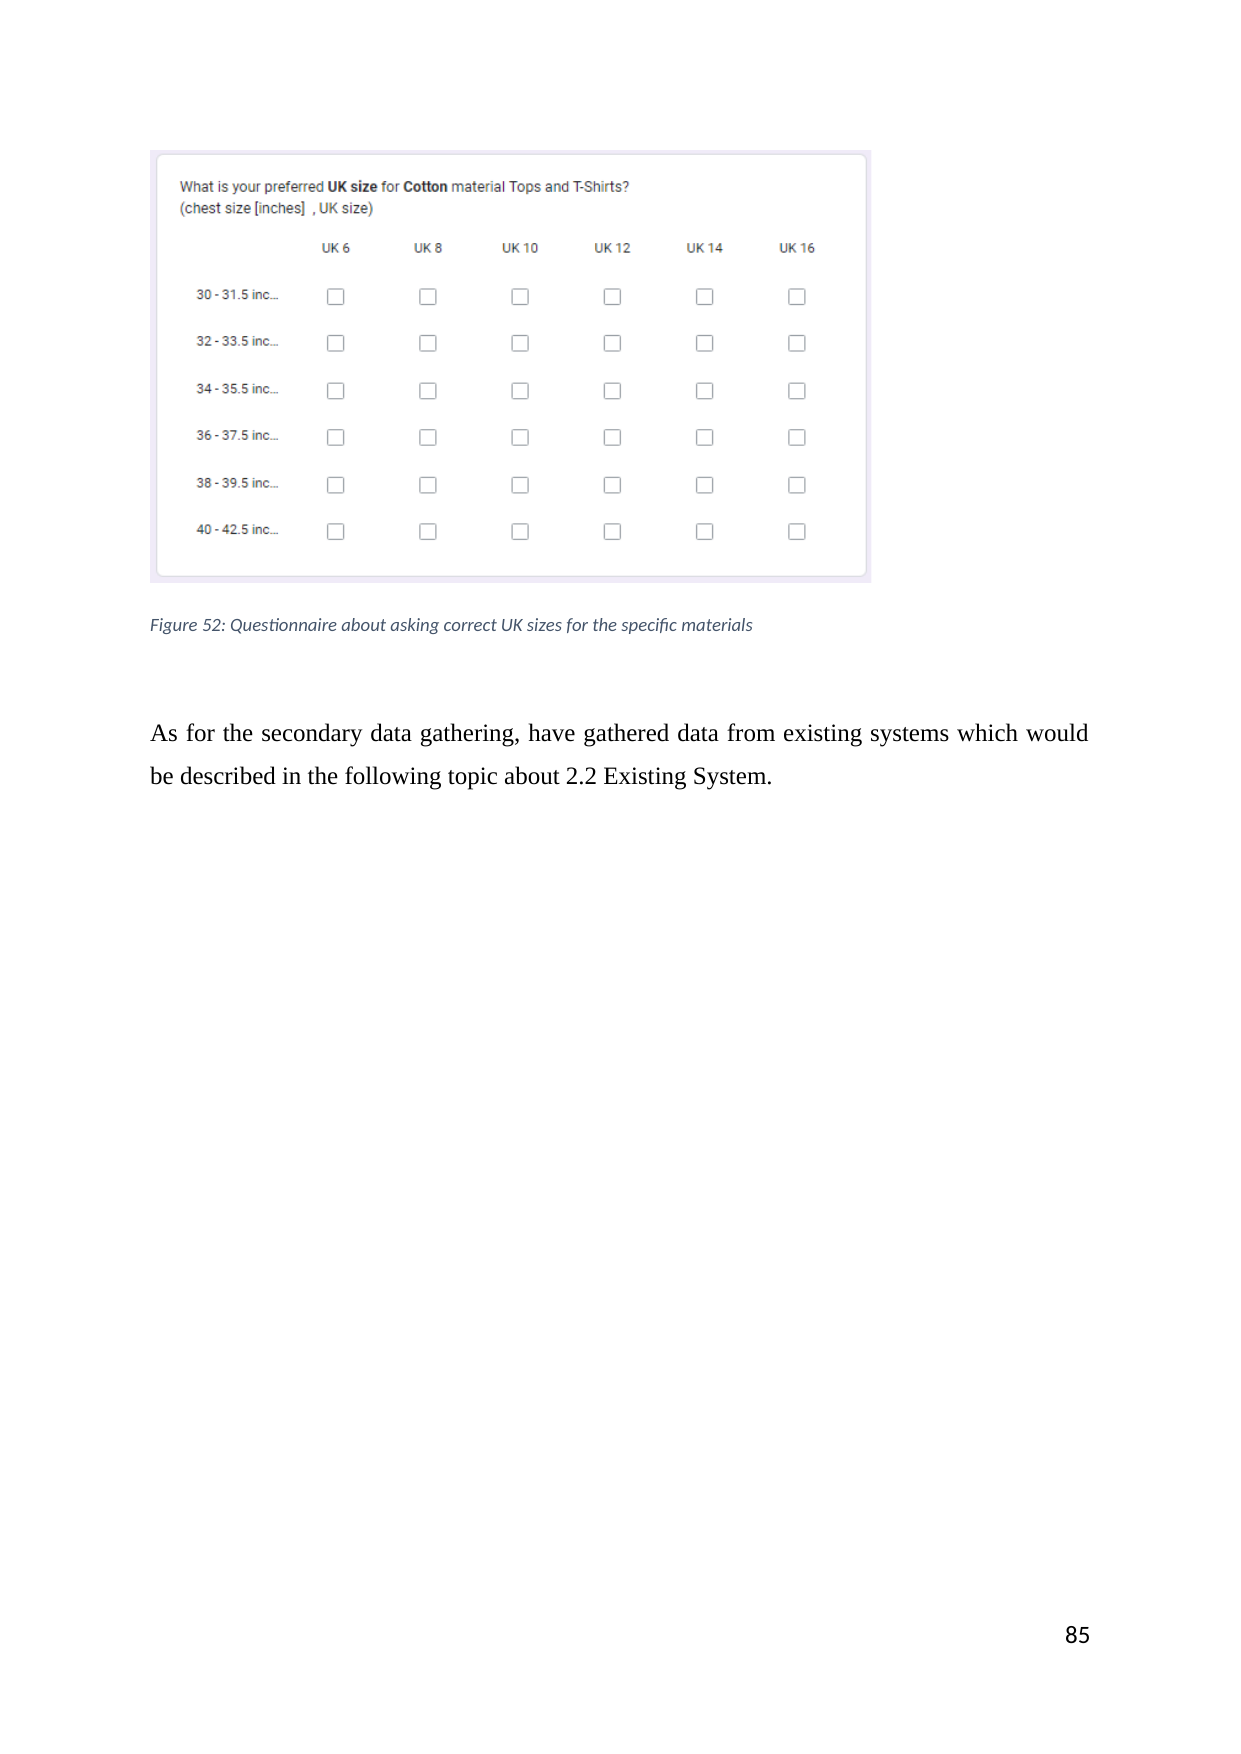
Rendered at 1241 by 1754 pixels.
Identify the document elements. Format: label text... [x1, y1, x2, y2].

text Figure 52: Questionnaire about asking correct UK sizes for the specific materials [150, 613, 1090, 636]
text As for the secondary data gathering, have gathered data from existing systems which would be described in the following topic about 2.2 Existing System. [150, 718, 1090, 790]
picture [150, 150, 872, 583]
